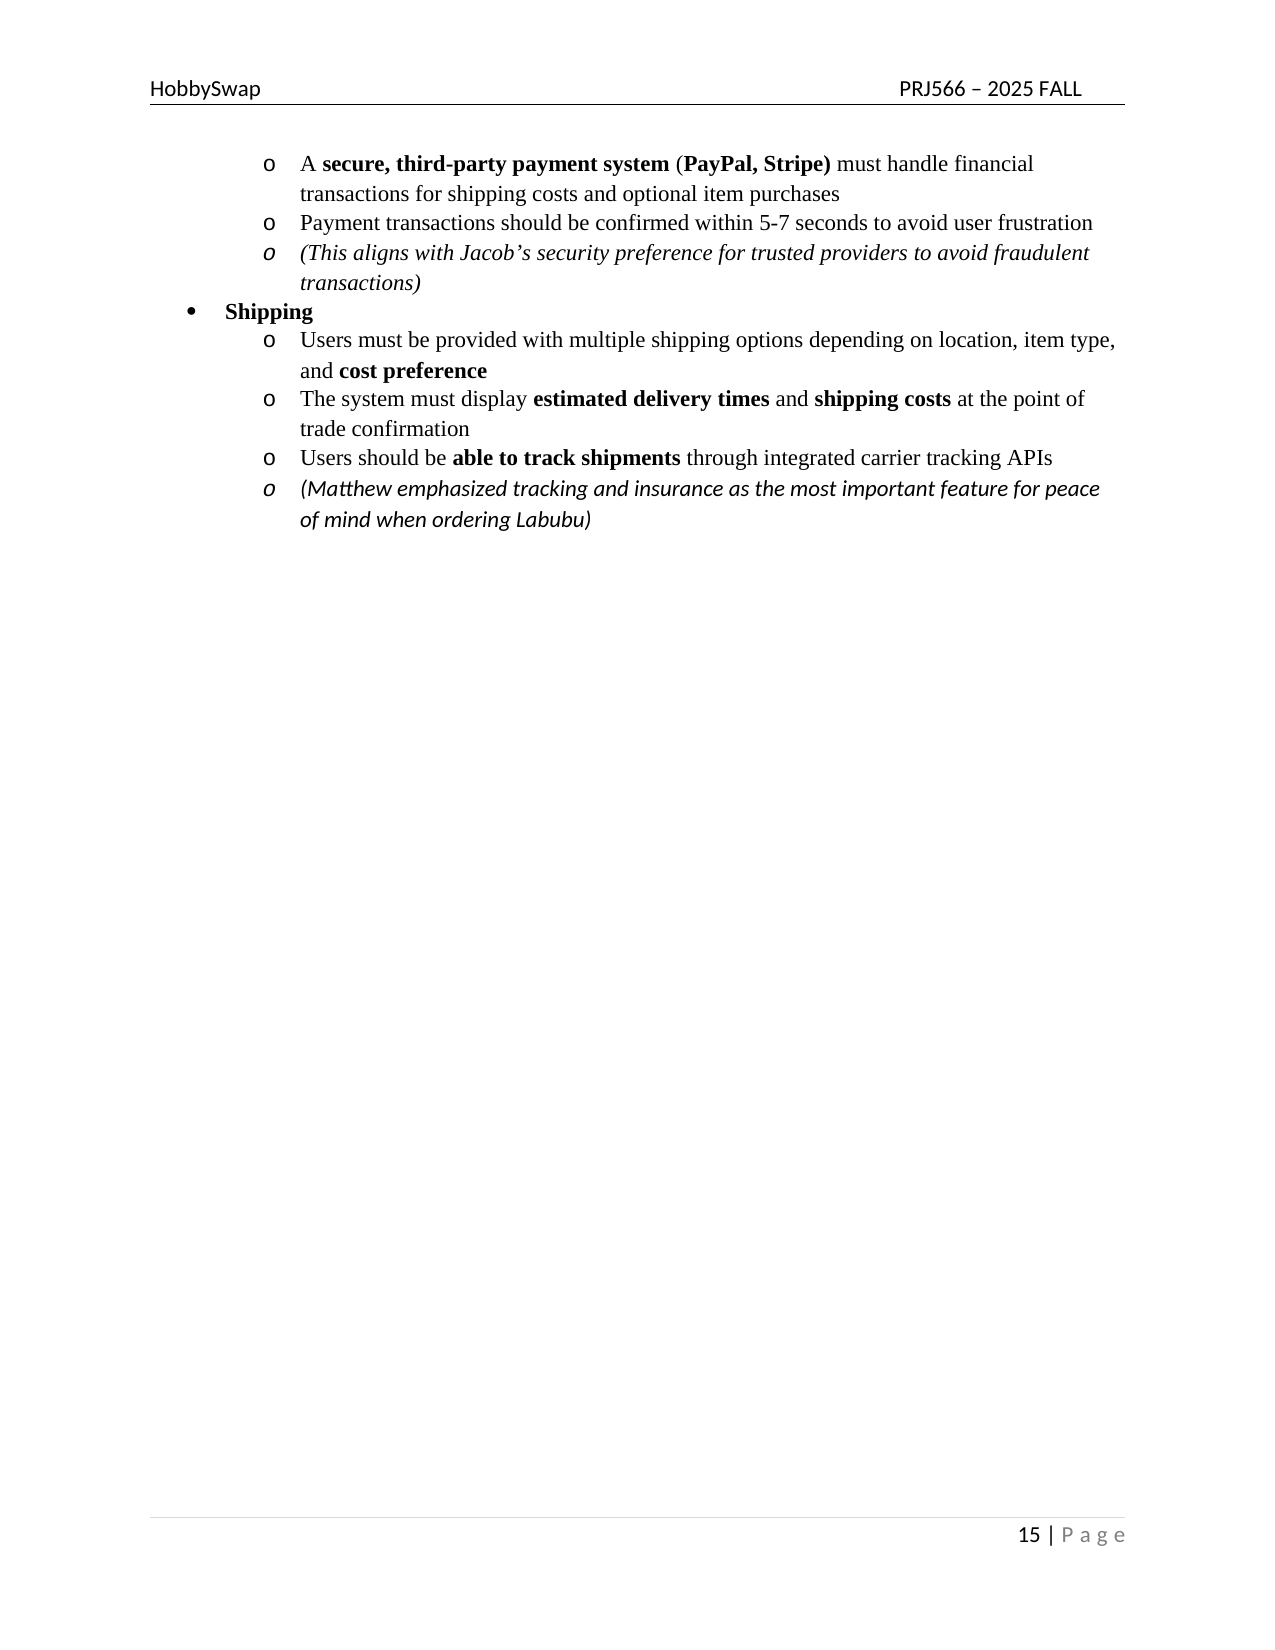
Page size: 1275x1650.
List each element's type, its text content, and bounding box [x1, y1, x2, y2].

list Users must be provided with multiple shipping options depending on location, item type, and cost preference [262, 326, 1125, 383]
list A secure, third-party payment system (PayPal, Stripe) must handle financial transactions for shipping costs and optional item purchases [262, 150, 1125, 207]
list Users should be able to track shipments through integrated carrier tracking APIs [262, 444, 1125, 472]
list Shipping [187, 298, 1125, 324]
list (Matthew emphasized tracking and insurance as the most important feature for peace of mind when ordering Labubu) [262, 474, 1125, 534]
list (This aligns with Jacob’s security preference for trusted providers to avoid fraudulent transactions) [262, 239, 1125, 296]
list Payment transactions should be confirmed within 5-7 seconds to avoid user frustration [262, 209, 1125, 237]
list The system must display estimated delivery times and shipping costs at the point of trade confirmation [262, 385, 1125, 442]
